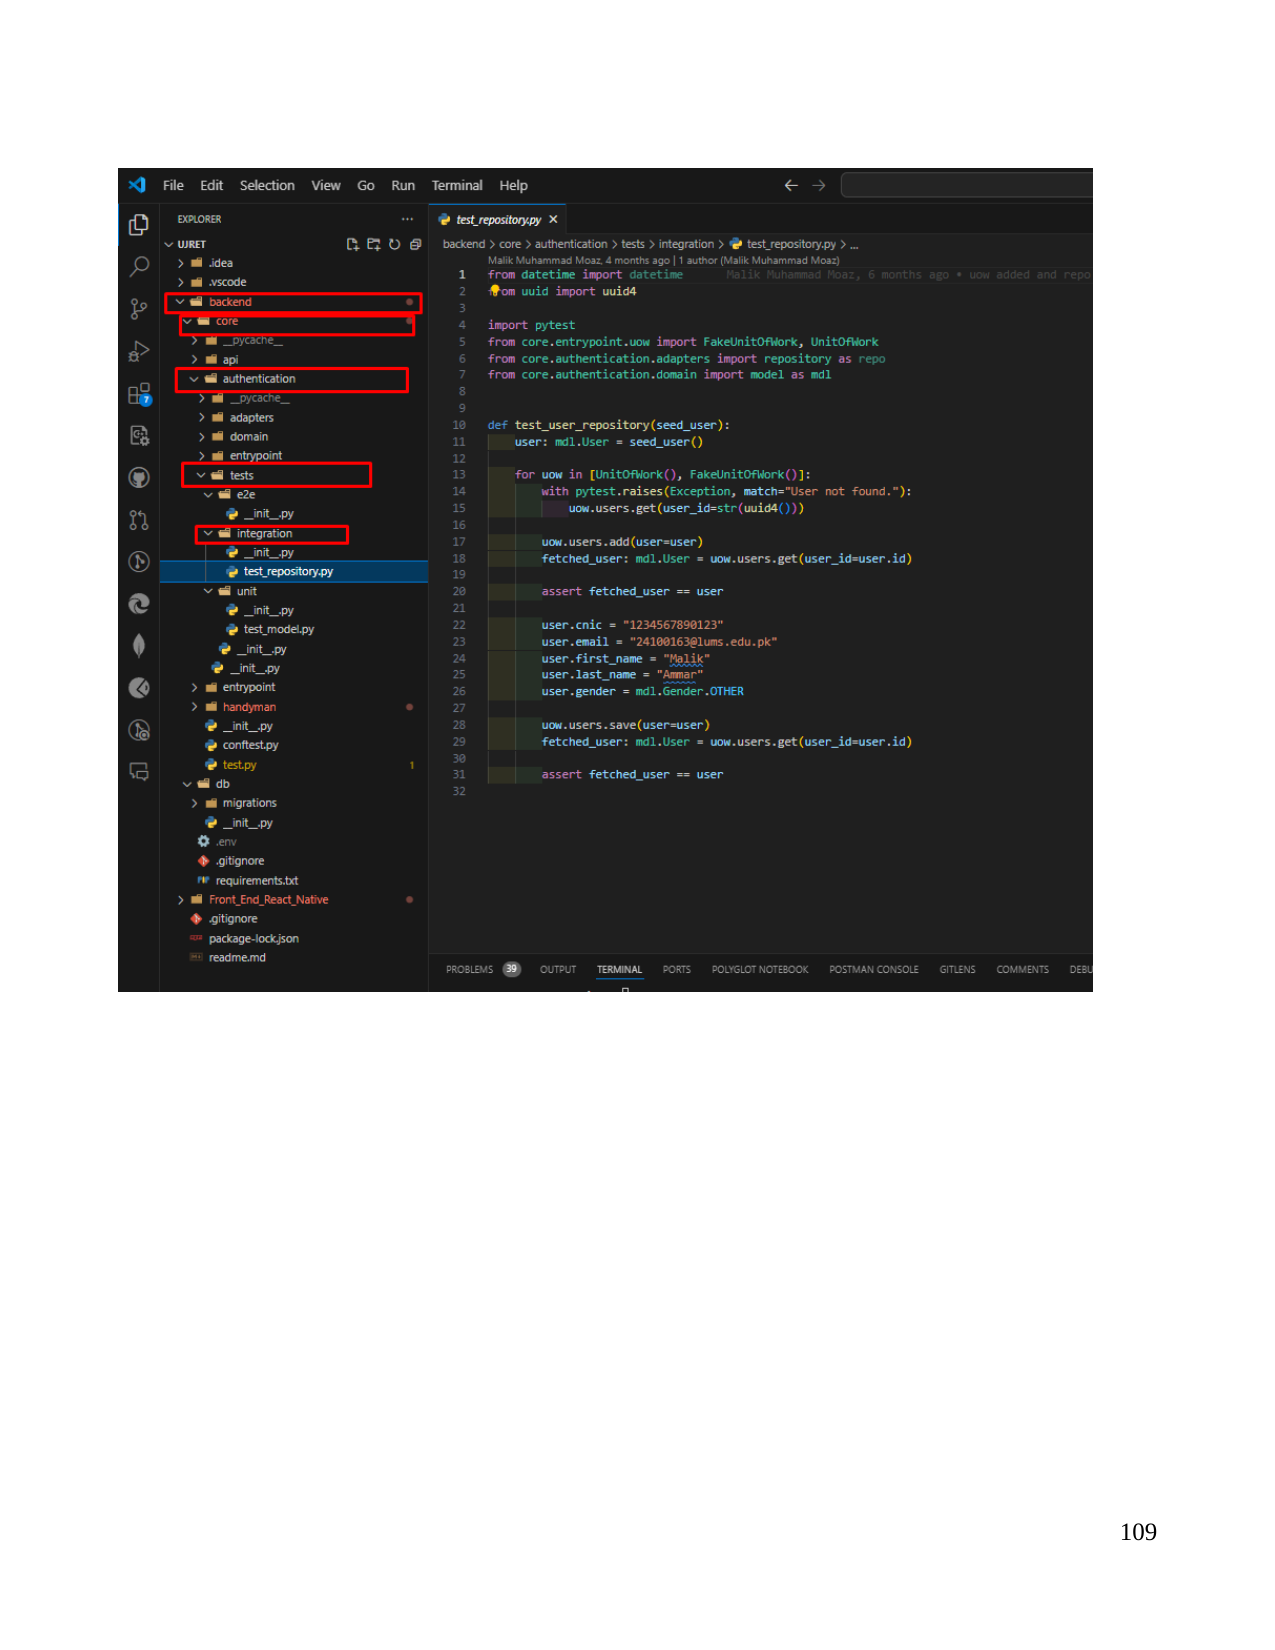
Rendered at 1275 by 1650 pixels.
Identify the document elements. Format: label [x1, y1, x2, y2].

picture [118, 168, 1093, 992]
